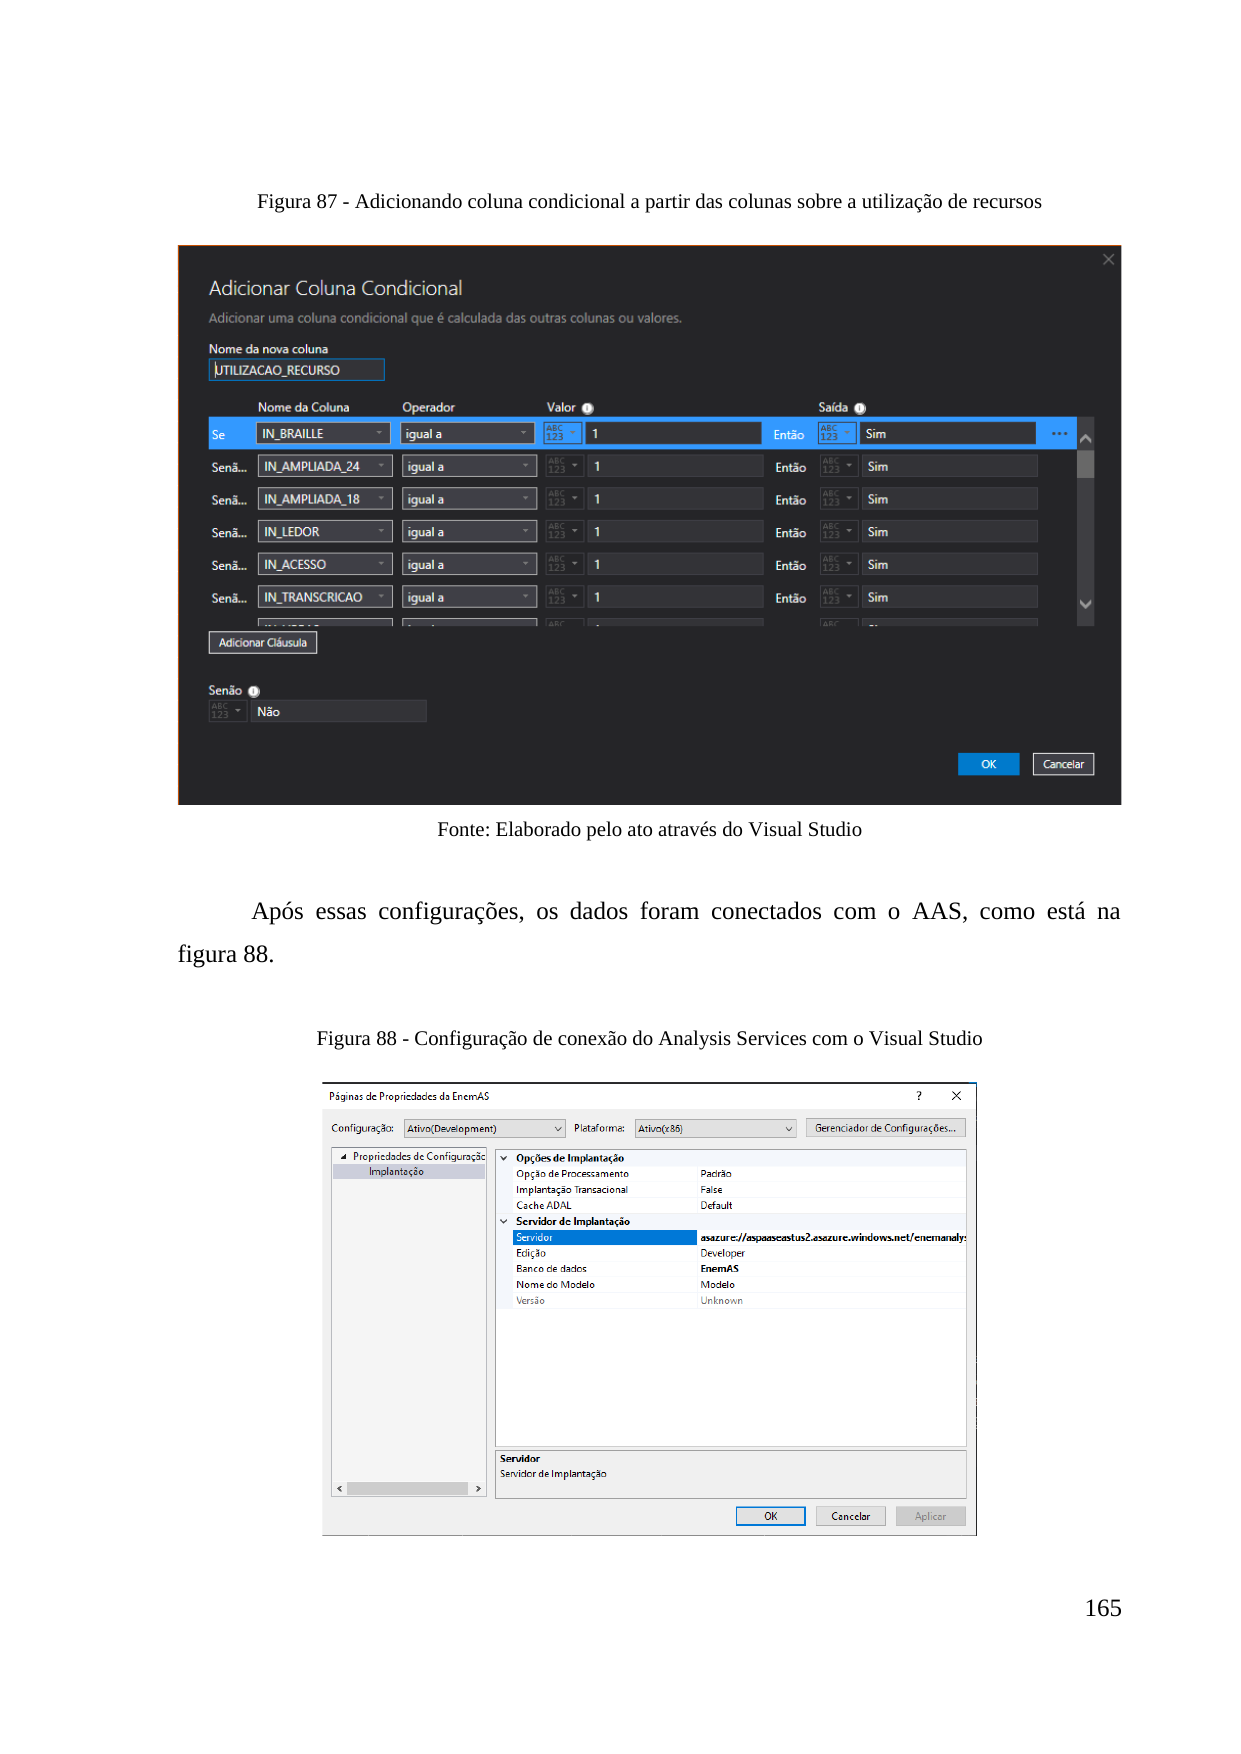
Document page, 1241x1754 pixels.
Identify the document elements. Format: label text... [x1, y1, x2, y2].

text Figura 87 - Adicionando coluna condicional a partir das colunas sobre a utilização de recursos [177, 189, 1122, 213]
text Fonte: Elaborado pelo ato através do Visual Studio [177, 805, 1122, 841]
text Após essas configurações, os dados foram conectados com o AAS, como está na figura 88. [177, 896, 1122, 968]
text Figura 88 - Configuração de conexão do Analysis Services com o Visual Studio [177, 1025, 1122, 1049]
picture [177, 245, 1122, 805]
